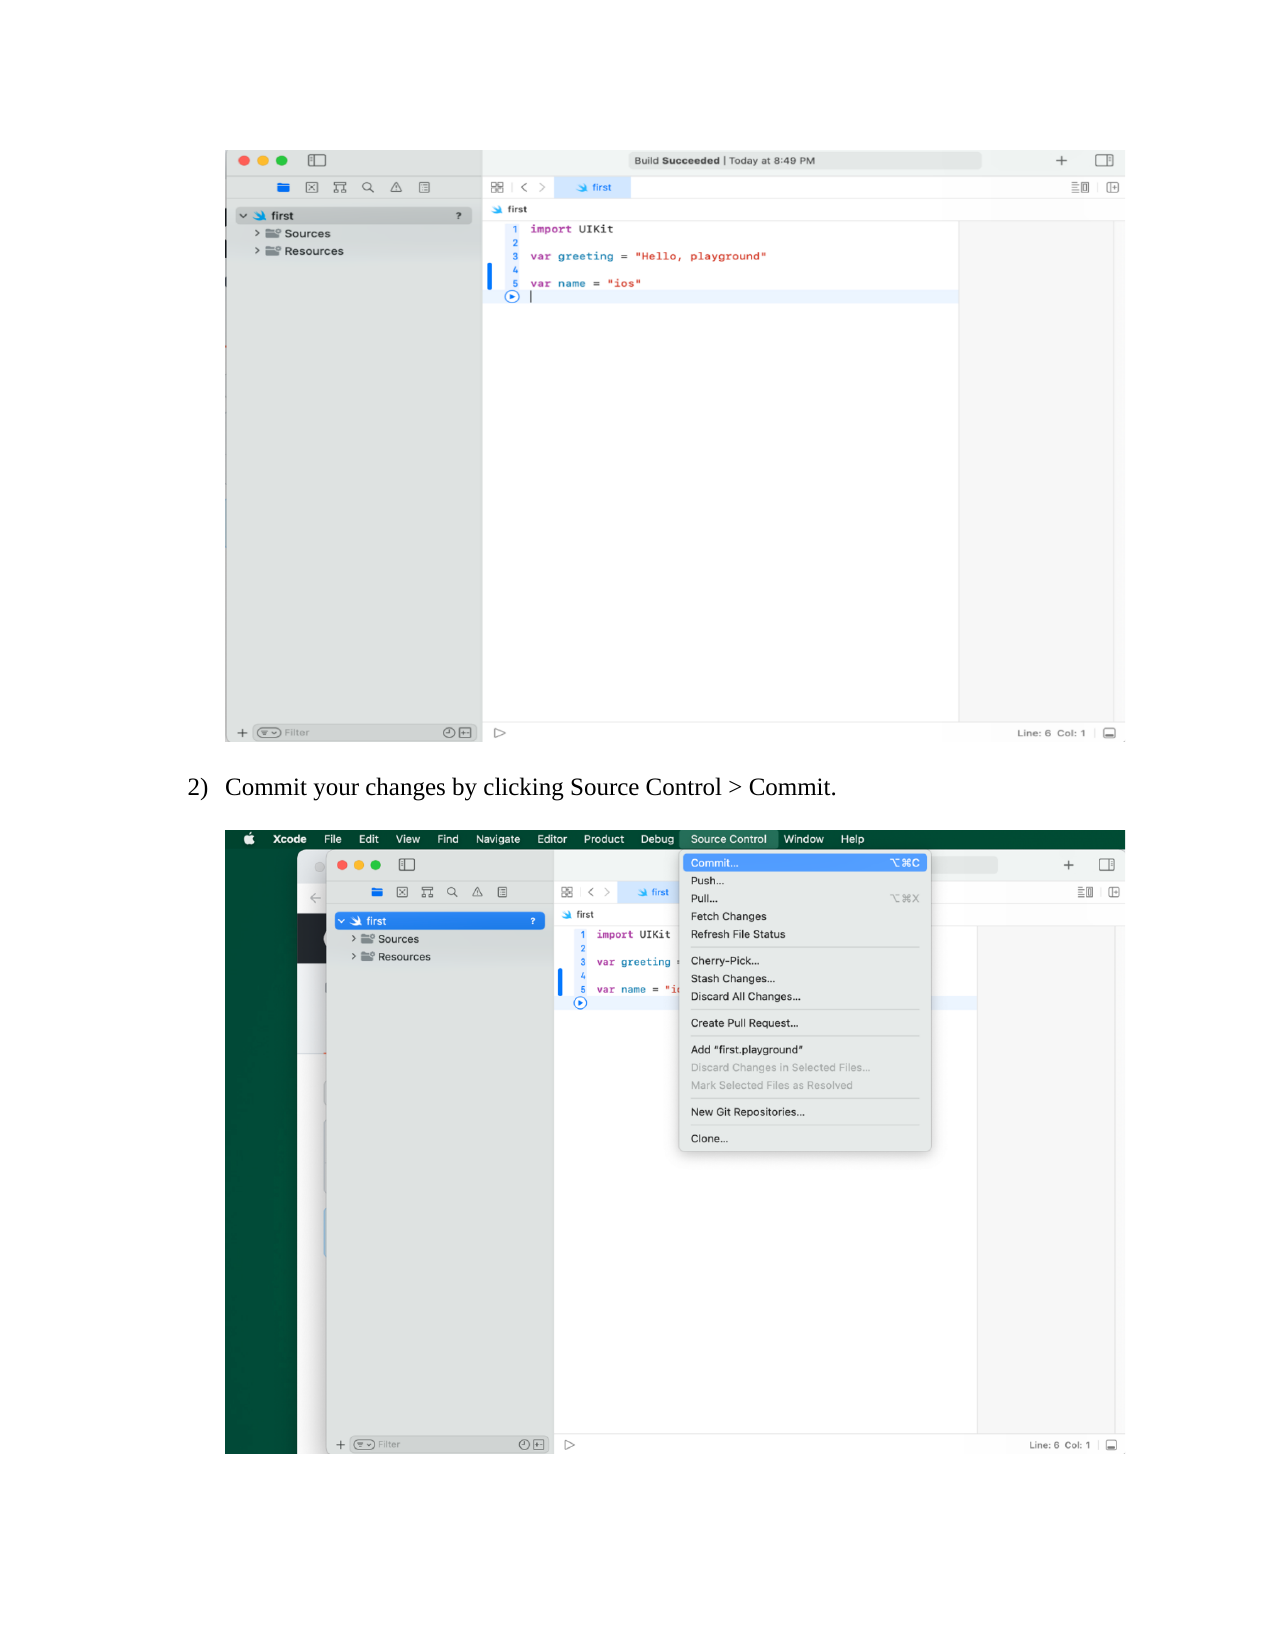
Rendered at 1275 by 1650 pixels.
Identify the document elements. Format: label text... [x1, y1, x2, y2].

list Commit your changes by clicking Source Control > Commit. [187, 772, 1125, 801]
picture [225, 830, 1125, 1454]
picture [225, 150, 1125, 742]
